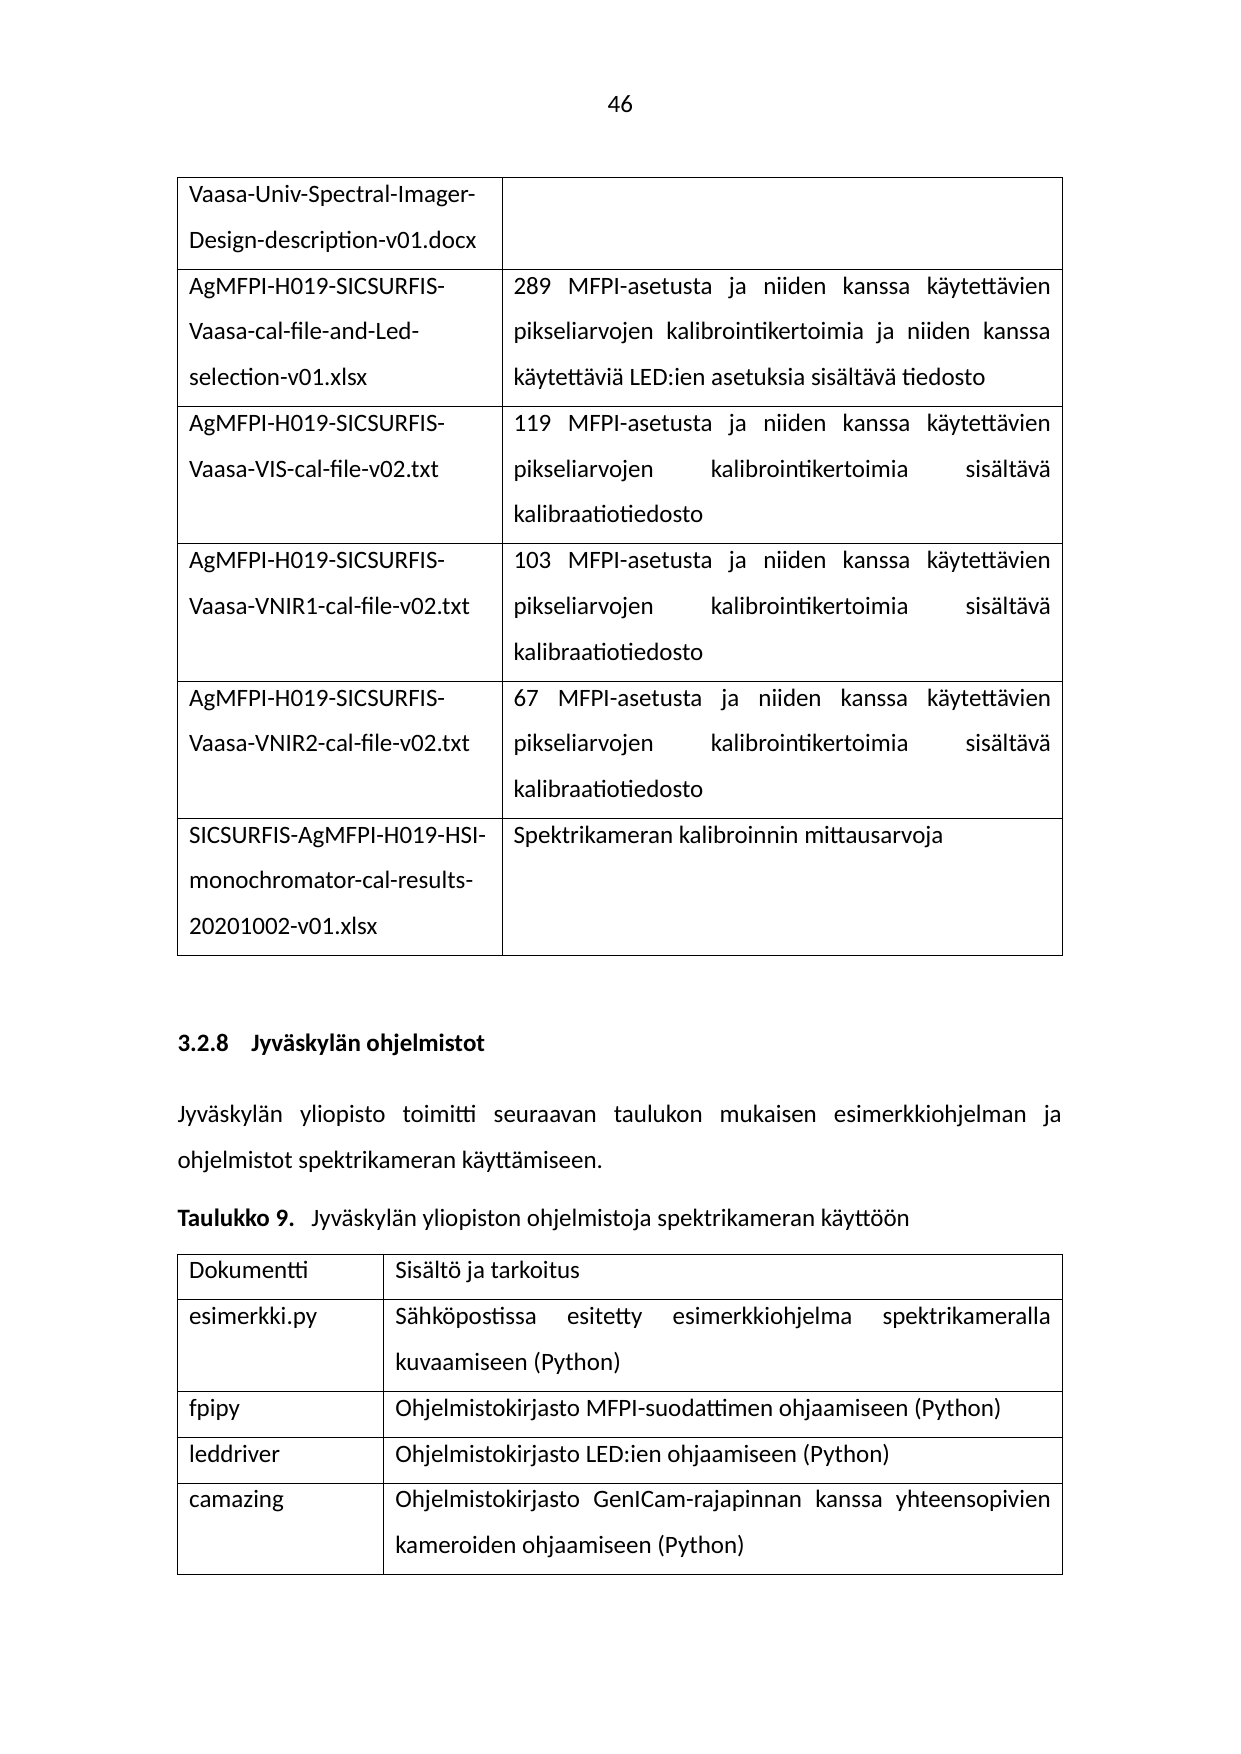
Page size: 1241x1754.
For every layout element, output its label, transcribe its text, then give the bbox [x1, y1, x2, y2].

table_cell AgMFPI-H019-SICSURFIS-Vaasa-VIS-cal-file-v02.txt [178, 407, 502, 543]
table_cell AgMFPI-H019-SICSURFIS-Vaasa-VNIR1-cal-file-v02.txt [178, 544, 502, 681]
table_cell AgMFPI-H019-SICSURFIS-Vaasa-VNIR2-cal-file-v02.txt [178, 682, 502, 818]
table_cell 289 MFPI-asetusta ja niiden kanssa käytettävien pikseliarvojen kalibrointikertoimia ja niiden kanssa käytettäviä LED:ien asetuksia sisältävä tiedosto [503, 270, 1062, 406]
table_cell SICSURFIS-AgMFPI-H019-HSI-monochromator-cal-results-20201002-v01.xlsx [178, 819, 502, 955]
table_header Sisältö ja tarkoitus [384, 1255, 1062, 1299]
table_cell AgMFPI-H019-SICSURFIS-Vaasa-cal-file-and-Led-selection-v01.xlsx [178, 270, 502, 406]
table_cell leddriver [178, 1438, 383, 1483]
table_cell Ohjelmistokirjasto LED:ien ohjaamiseen (Python) [384, 1438, 1062, 1483]
table_cell camazing [178, 1484, 383, 1574]
text Taulukko 9. Jyväskylän yliopiston ohjelmistoja spektrikameran käyttöön [177, 1202, 1063, 1233]
table_cell fpipy [178, 1392, 383, 1437]
table_cell 67 MFPI-asetusta ja niiden kanssa käytettävien pikseliarvojen kalibrointikertoimia sisältävä kalibraatiotiedosto [503, 682, 1062, 818]
table_cell Ohjelmistokirjasto MFPI-suodattimen ohjaamiseen (Python) [384, 1392, 1062, 1437]
table_cell Spektrikameran kalibroinnin mittausarvoja [503, 819, 1062, 955]
table_cell 119 MFPI-asetusta ja niiden kanssa käytettävien pikseliarvojen kalibrointikertoimia sisältävä kalibraatiotiedosto [503, 407, 1062, 543]
table_cell Sähköpostissa esitetty esimerkkiohjelma spektrikameralla kuvaamiseen (Python) [384, 1300, 1062, 1391]
table_header Dokumentti [178, 1255, 383, 1299]
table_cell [178, 178, 502, 269]
table_cell 103 MFPI-asetusta ja niiden kanssa käytettävien pikseliarvojen kalibrointikertoimia sisältävä kalibraatiotiedosto [503, 544, 1062, 681]
table_cell esimerkki.py [178, 1300, 383, 1391]
text Jyväskylän yliopisto toimitti seuraavan taulukon mukaisen esimerkkiohjelman ja ohjelmistot spektrikameran käyttämiseen. [177, 1098, 1063, 1174]
subtitle Jyväskylän ohjelmistot [177, 1027, 1063, 1058]
table_cell Ohjelmistokirjasto GenICam-rajapinnan kanssa yhteensopivien kameroiden ohjaamiseen (Python) [384, 1484, 1062, 1574]
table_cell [503, 178, 1062, 269]
